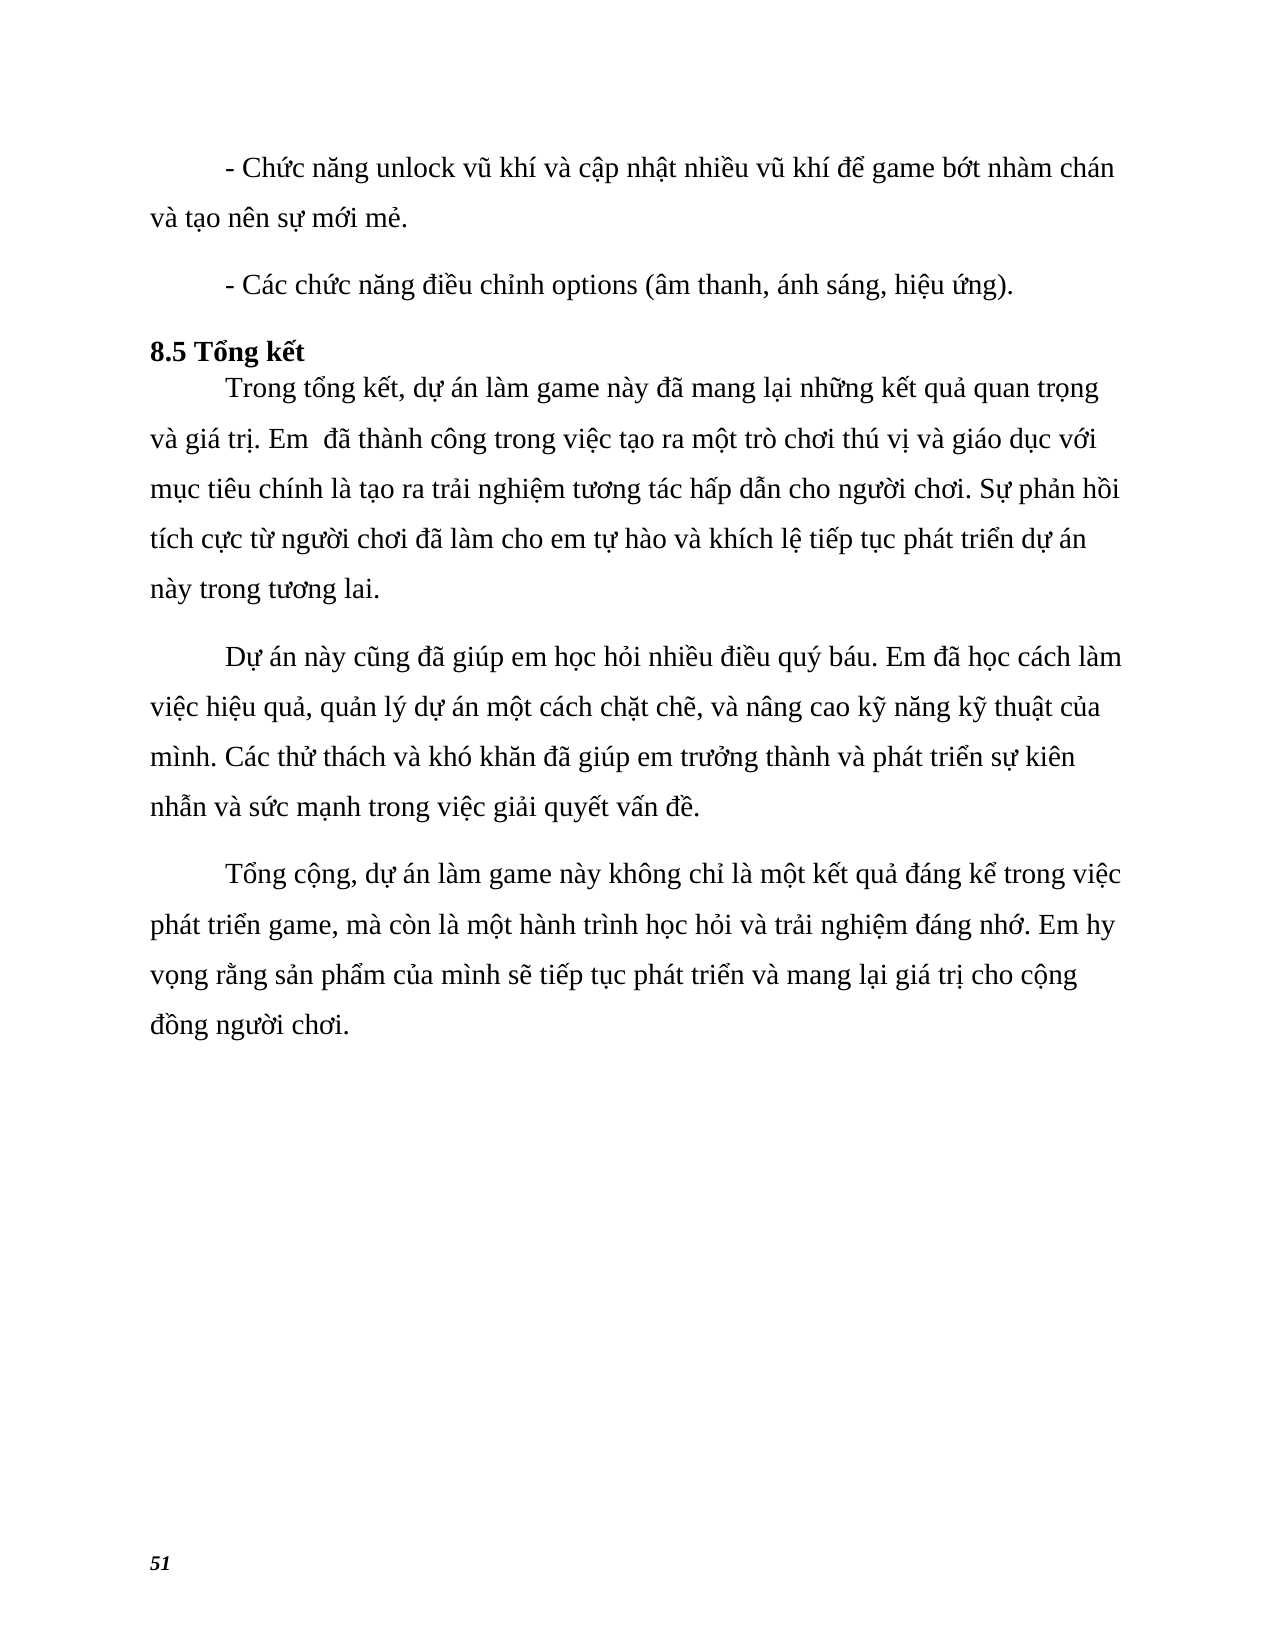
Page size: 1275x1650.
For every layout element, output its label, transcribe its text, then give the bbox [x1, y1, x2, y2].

subtitle 8.5 Tổng kết [150, 334, 1125, 368]
text Tổng cộng, dự án làm game này không chỉ là một kết quả đáng kể trong việc phát triển game, mà còn là một hành trình học hỏi và trải nghiệm đáng nhớ. Em hy vọng rằng sản phẩm của mình sẽ tiếp tục phát triển và mang lại giá trị cho cộng đồng người chơi. [150, 857, 1125, 1041]
text - Chức năng unlock vũ khí và cập nhật nhiều vũ khí để game bớt nhàm chán và tạo nên sự mới mẻ. [150, 150, 1125, 234]
text Dự án này cũng đã giúp em học hỏi nhiều điều quý báu. Em đã học cách làm việc hiệu quả, quản lý dự án một cách chặt chẽ, và nâng cao kỹ năng kỹ thuật của mình. Các thử thách và khó khăn đã giúp em trưởng thành và phát triển sự kiên nhẫn và sức mạnh trong việc giải quyết vấn đề. [150, 639, 1125, 823]
text Trong tổng kết, dự án làm game này đã mang lại những kết quả quan trọng và giá trị. Em đã thành công trong việc tạo ra một trò chơi thú vị và giáo dục với mục tiêu chính là tạo ra trải nghiệm tương tác hấp dẫn cho người chơi. Sự phản hồi tích cực từ người chơi đã làm cho em tự hào và khích lệ tiếp tục phát triển dự án này trong tương lai. [150, 370, 1125, 605]
text - Các chức năng điều chỉnh options (âm thanh, ánh sáng, hiệu ứng). [150, 267, 1125, 301]
